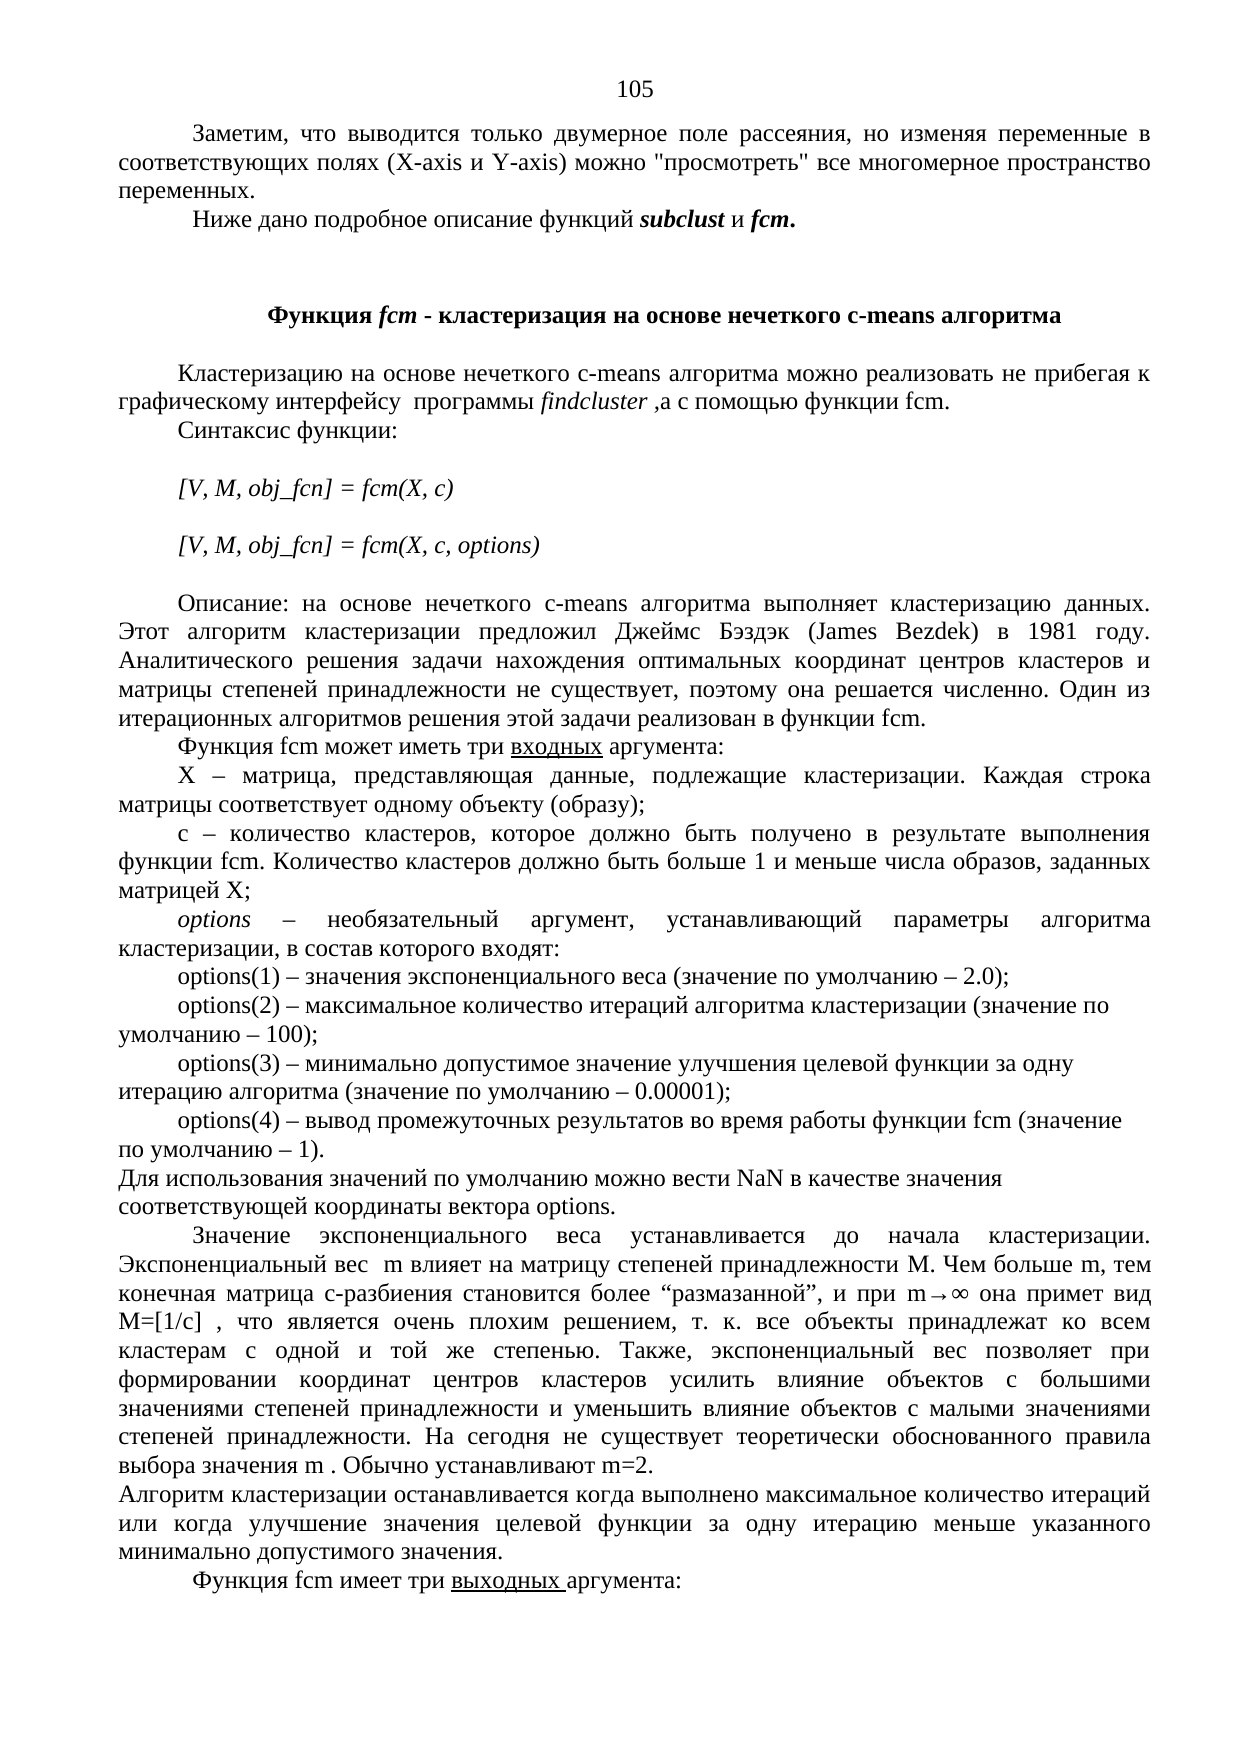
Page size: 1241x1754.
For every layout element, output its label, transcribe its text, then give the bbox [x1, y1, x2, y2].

subtitle [V, M, obj_fcn] = fcm(X, c, options) [118, 530, 1152, 559]
subtitle Кластеризацию на основе нечеткого c-means алгоритма можно реализовать не прибегая к графическому интерфейсу программы findcluster ,а с помощью функции fcm. [118, 358, 1152, 415]
text options(4) – вывод промежуточных результатов во время работы функции fcm (значение по умолчанию – 1). [118, 1105, 1152, 1163]
subtitle X – матрица, представляющая данные, подлежащие кластеризации. Каждая строка матрицы соответствует одному объекту (образу); [118, 760, 1152, 818]
subtitle [V, M, obj_fcn] = fcm(X, c) [118, 473, 1152, 501]
text Алгоритм кластеризации останавливается когда выполнено максимальное количество итераций или когда улучшение значения целевой функции за одну итерацию меньше указанного минимально допустимого значения. [118, 1479, 1152, 1565]
subtitle options(1) – значения экспоненциального веса (значение по умолчанию – 2.0); [118, 961, 1152, 990]
subtitle Функция fcm - кластеризация на основе нечеткого c-means алгоритма [118, 300, 1152, 329]
subtitle c – количество кластеров, которое должно быть получено в результате выполнения функции fcm. Количество кластеров должно быть больше 1 и меньше числа образов, заданных матрицей X; [118, 818, 1152, 904]
text Значение экспоненциального веса устанавливается до начала кластеризации. Экспоненциальный вес m влияет на матрицу степеней принадлежности M. Чем больше m, тем конечная матрица c-разбиения становится более “размазанной”, и при m→∞ она примет вид M=[1/c] , что является очень плохим решением, т. к. все объекты принадлежат ко всем кластерам с одной и той же степенью. Также, экспоненциальный вес позволяет при формировании координат центров кластеров усилить влияние объектов с большими значениями степеней принадлежности и уменьшить влияние объектов с малыми значениями степеней принадлежности. На сегодня не существует теоретически обоснованного правила выбора значения m . Обычно устанавливают m=2. [118, 1220, 1152, 1479]
subtitle Описание: на основе нечеткого c-means алгоритма выполняет кластеризацию данных. Этот алгоритм кластеризации предложил Джеймс Бэздэк (James Bezdek) в 1981 году. Аналитического решения задачи нахождения оптимальных координат центров кластеров и матрицы степеней принадлежности не существует, поэтому она решается численно. Один из итерационных алгоритмов решения этой задачи реализован в функции fcm. [118, 588, 1152, 731]
subtitle Синтаксис функции: [118, 415, 1152, 444]
text Заметим, что выводится только двумерное поле рассеяния, но изменяя переменные в соответствующих полях (X-axis и Y-axis) можно "просмотреть" все многомерное пространство переменных. [118, 118, 1152, 204]
text Для использования значений по умолчанию можно вести NaN в качестве значения соответствующей координаты вектора options. [118, 1163, 1152, 1220]
subtitle options – необязательный аргумент, устанавливающий параметры алгоритма кластеризации, в состав которого входят: [118, 904, 1152, 961]
subtitle Функция fcm может иметь три входных аргумента: [118, 731, 1152, 760]
text Ниже дано подробное описание функций subclust и fcm. [118, 204, 1152, 233]
text options(3) – минимально допустимое значение улучшения целевой функции за одну итерацию алгоритма (значение по умолчанию – 0.00001); [118, 1048, 1152, 1105]
text Функция fcm имеет три выходных аргумента: [118, 1565, 1152, 1594]
text options(2) – максимальное количество итераций алгоритма кластеризации (значение по умолчанию – 100); [118, 990, 1152, 1048]
